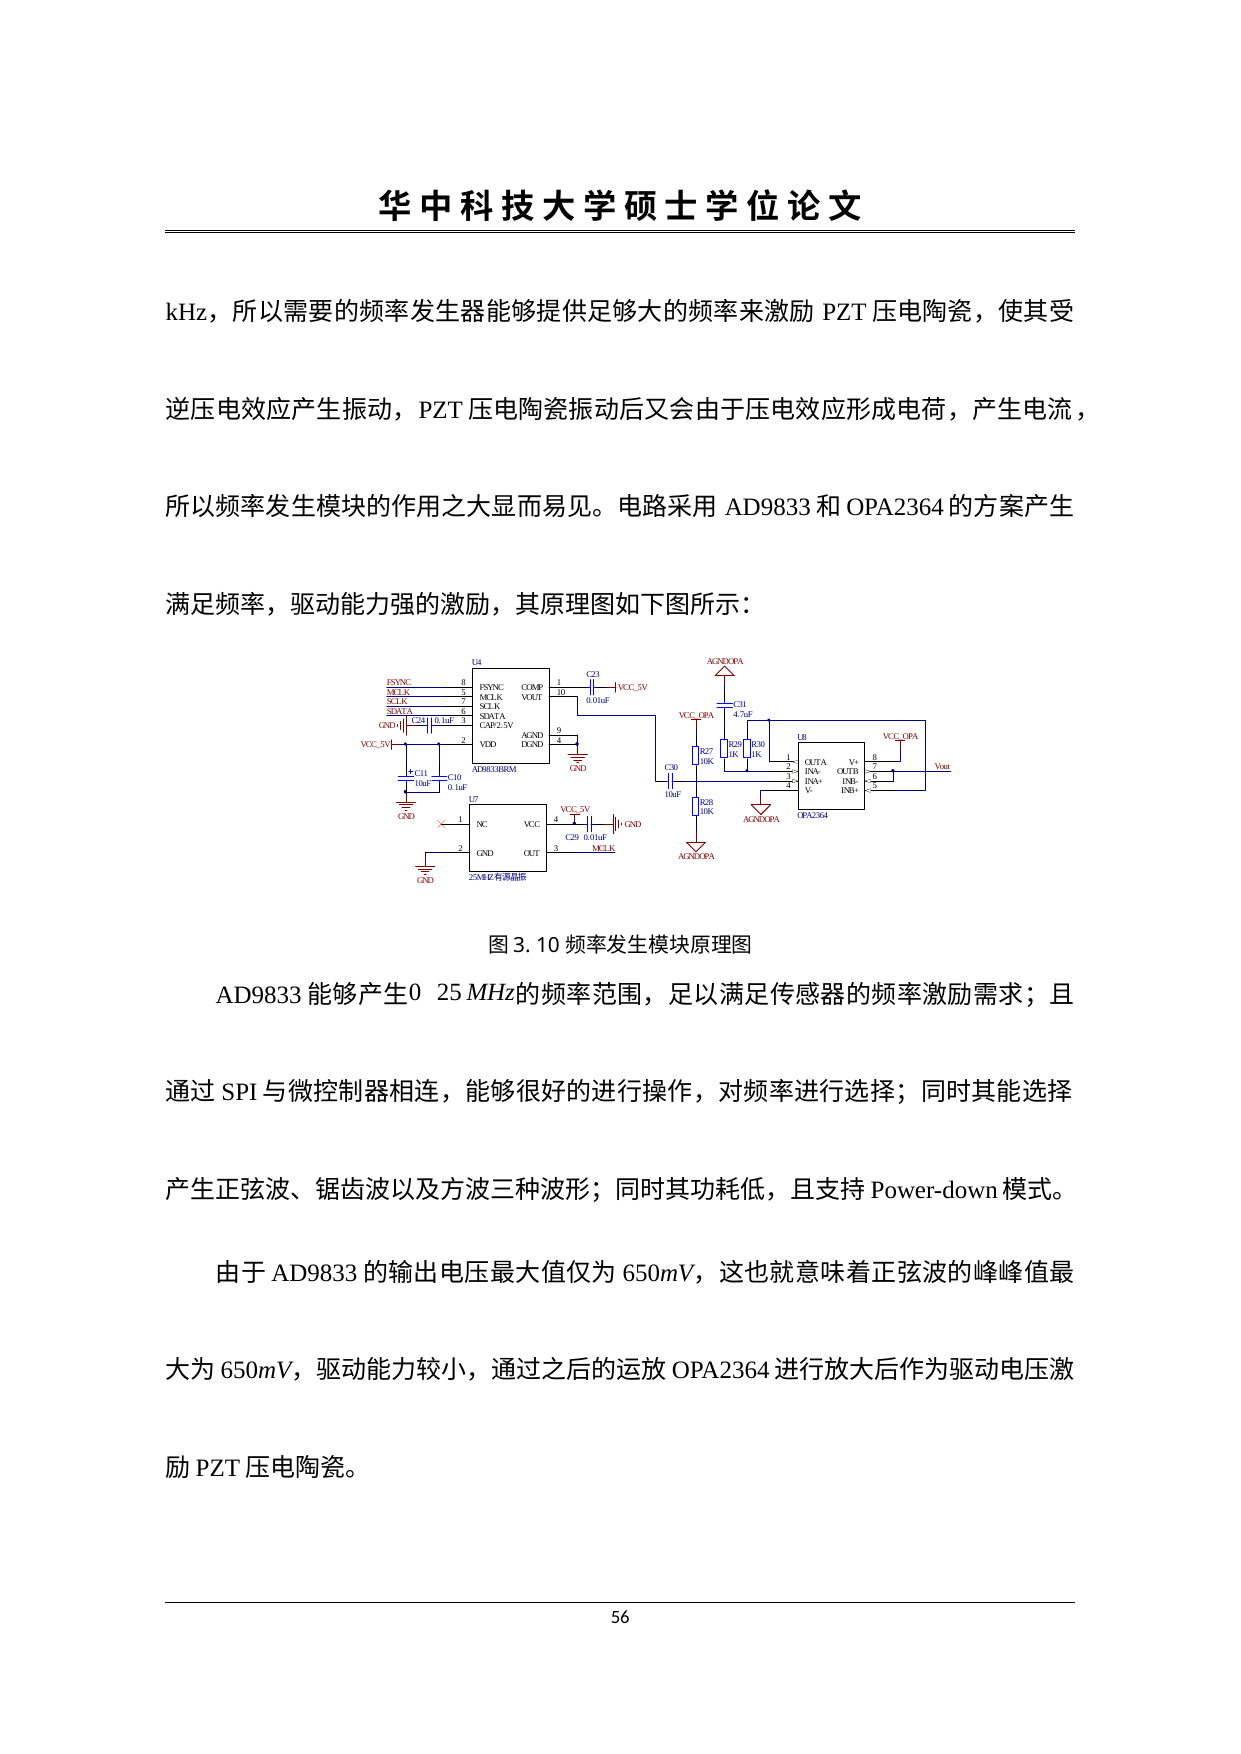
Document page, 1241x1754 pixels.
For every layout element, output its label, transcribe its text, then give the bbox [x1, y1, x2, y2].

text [165, 277, 1075, 635]
text AD9833能够产生的频率范围，足以满足传感器的频率激励需求；且通过SPI与微控制器相连，能够很好的进行操作，对频率进行选择；同时其能选择产生正弦波、锯齿波以及方波三种波形；同时其功耗低，且支持Power-down模式。 [165, 960, 1075, 1220]
text 图3. 10 频率发生模块原理图 [165, 927, 1075, 960]
text 由于AD9833的输出电压最大值仅为650mV，这也就意味着正弦波的峰峰值最大为650mV，驱动能力较小，通过之后的运放OPA2364进行放大后作为驱动电压激励PZT压电陶瓷。 [165, 1238, 1075, 1498]
